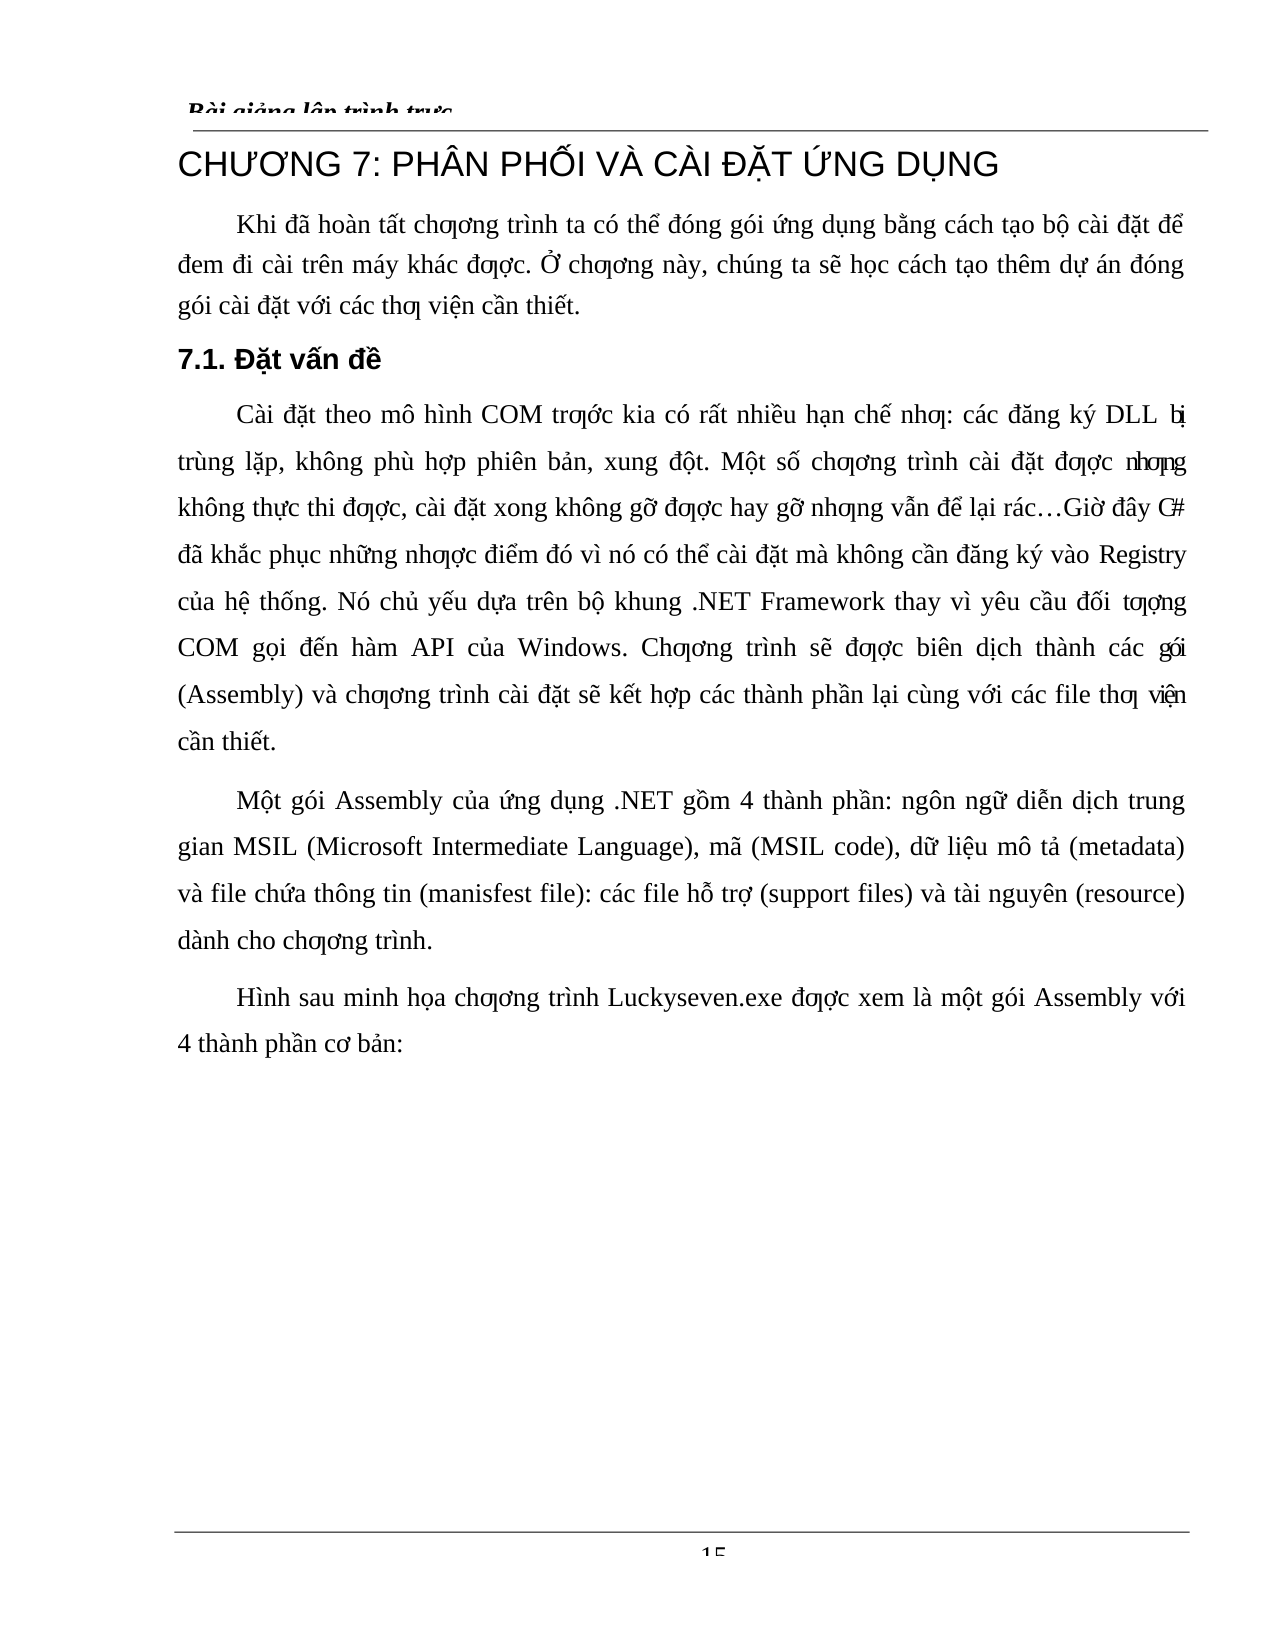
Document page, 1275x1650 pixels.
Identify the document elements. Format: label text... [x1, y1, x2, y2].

subtitle Đặt vấn đề [177, 342, 1239, 376]
text Khi đã hoàn tất chƣơng trình ta có thể đóng gói ứng dụng bằng cách tạo bộ cài đặt để đem đi cài trên máy khác đƣợc. Ở chƣơng này, chúng ta sẽ học cách tạo thêm dự án đóng gói cài đặt với các thƣ viện cần thiết. [177, 208, 1186, 320]
text Cài đặt theo mô hình COM trƣớc kia có rất nhiều hạn chế nhƣ: các đăng ký DLL bị trùng lặp, không phù hợp phiên bản, xung đột. Một số chƣơng trình cài đặt đƣợc nhƣng không thực thi đƣợc, cài đặt xong không gỡ đƣợc hay gỡ nhƣng vẫn để lại rác…Giờ đây C# đã khắc phục những nhƣợc điểm đó vì nó có thể cài đặt mà không cần đăng ký vào Registry của hệ thống. Nó chủ yếu dựa trên bộ khung .NET Framework thay vì yêu cầu đối tƣợng COM gọi đến hàm API của Windows. Chƣơng trình sẽ đƣợc biên dịch thành các gói (Assembly) và chƣơng trình cài đặt sẽ kết hợp các thành phần lại cùng với các file thƣ viện cần thiết. [177, 398, 1187, 756]
subtitle CHƯƠNG 7: PHÂN PHỐI VÀ CÀI ĐẶT ỨNG DỤNG [177, 143, 1239, 184]
text Hình sau minh họa chƣơng trình Luckyseven.exe đƣợc xem là một gói Assembly với 4 thành phần cơ bản: [177, 981, 1186, 1058]
text Một gói Assembly của ứng dụng .NET gồm 4 thành phần: ngôn ngữ diễn dịch trung gian MSIL (Microsoft Intermediate Language), mã (MSIL code), dữ liệu mô tả (metadata) và file chứa thông tin (manisfest file): các file hỗ trợ (support files) và tài nguyên (resource) dành cho chƣơng trình. [177, 784, 1186, 955]
